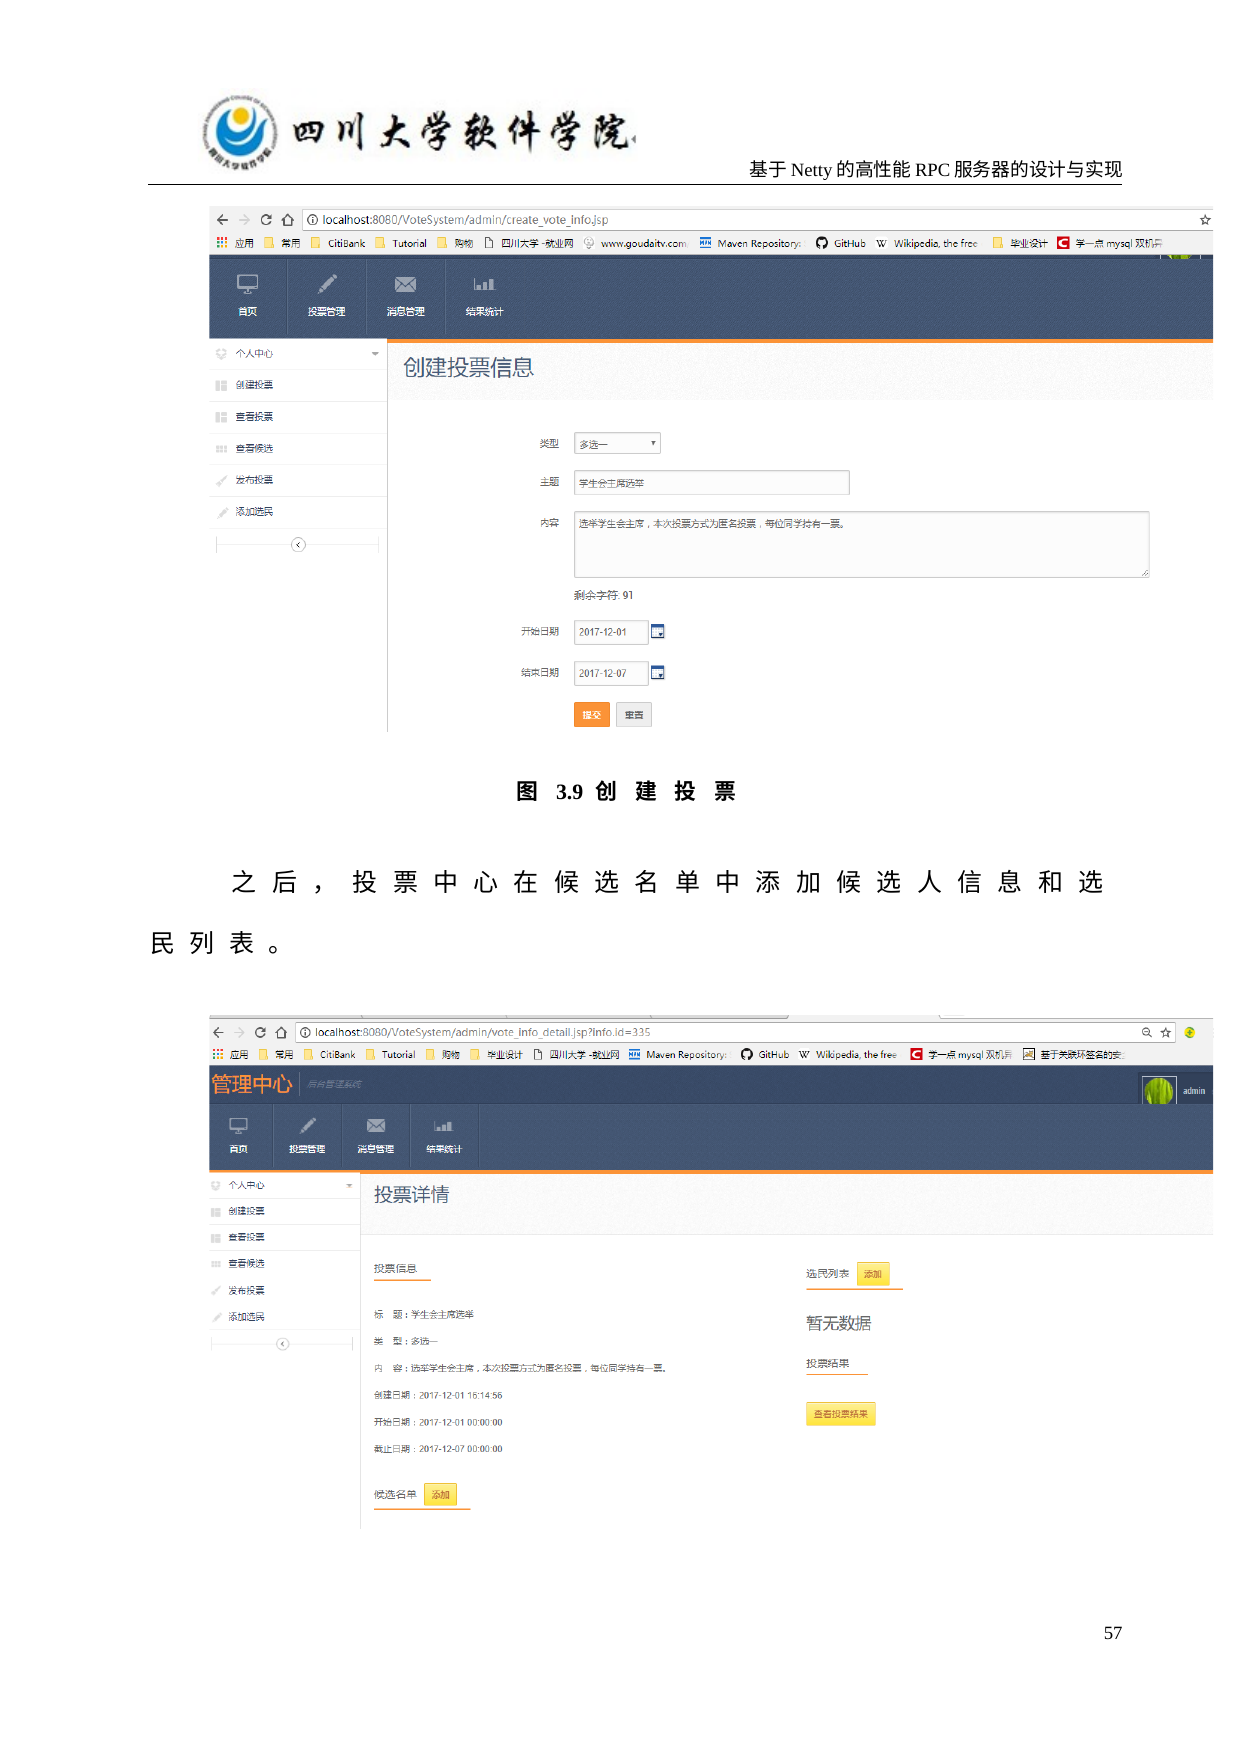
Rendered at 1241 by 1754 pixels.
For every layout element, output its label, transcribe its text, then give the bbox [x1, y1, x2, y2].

picture [197, 88, 639, 177]
picture [209, 1015, 1214, 1529]
text 图3.9 创建投票 [150, 759, 1120, 820]
picture [209, 206, 1214, 732]
text 之后，投票中心在候选名单中添加候选人信息和选民列表。 [150, 850, 1120, 971]
